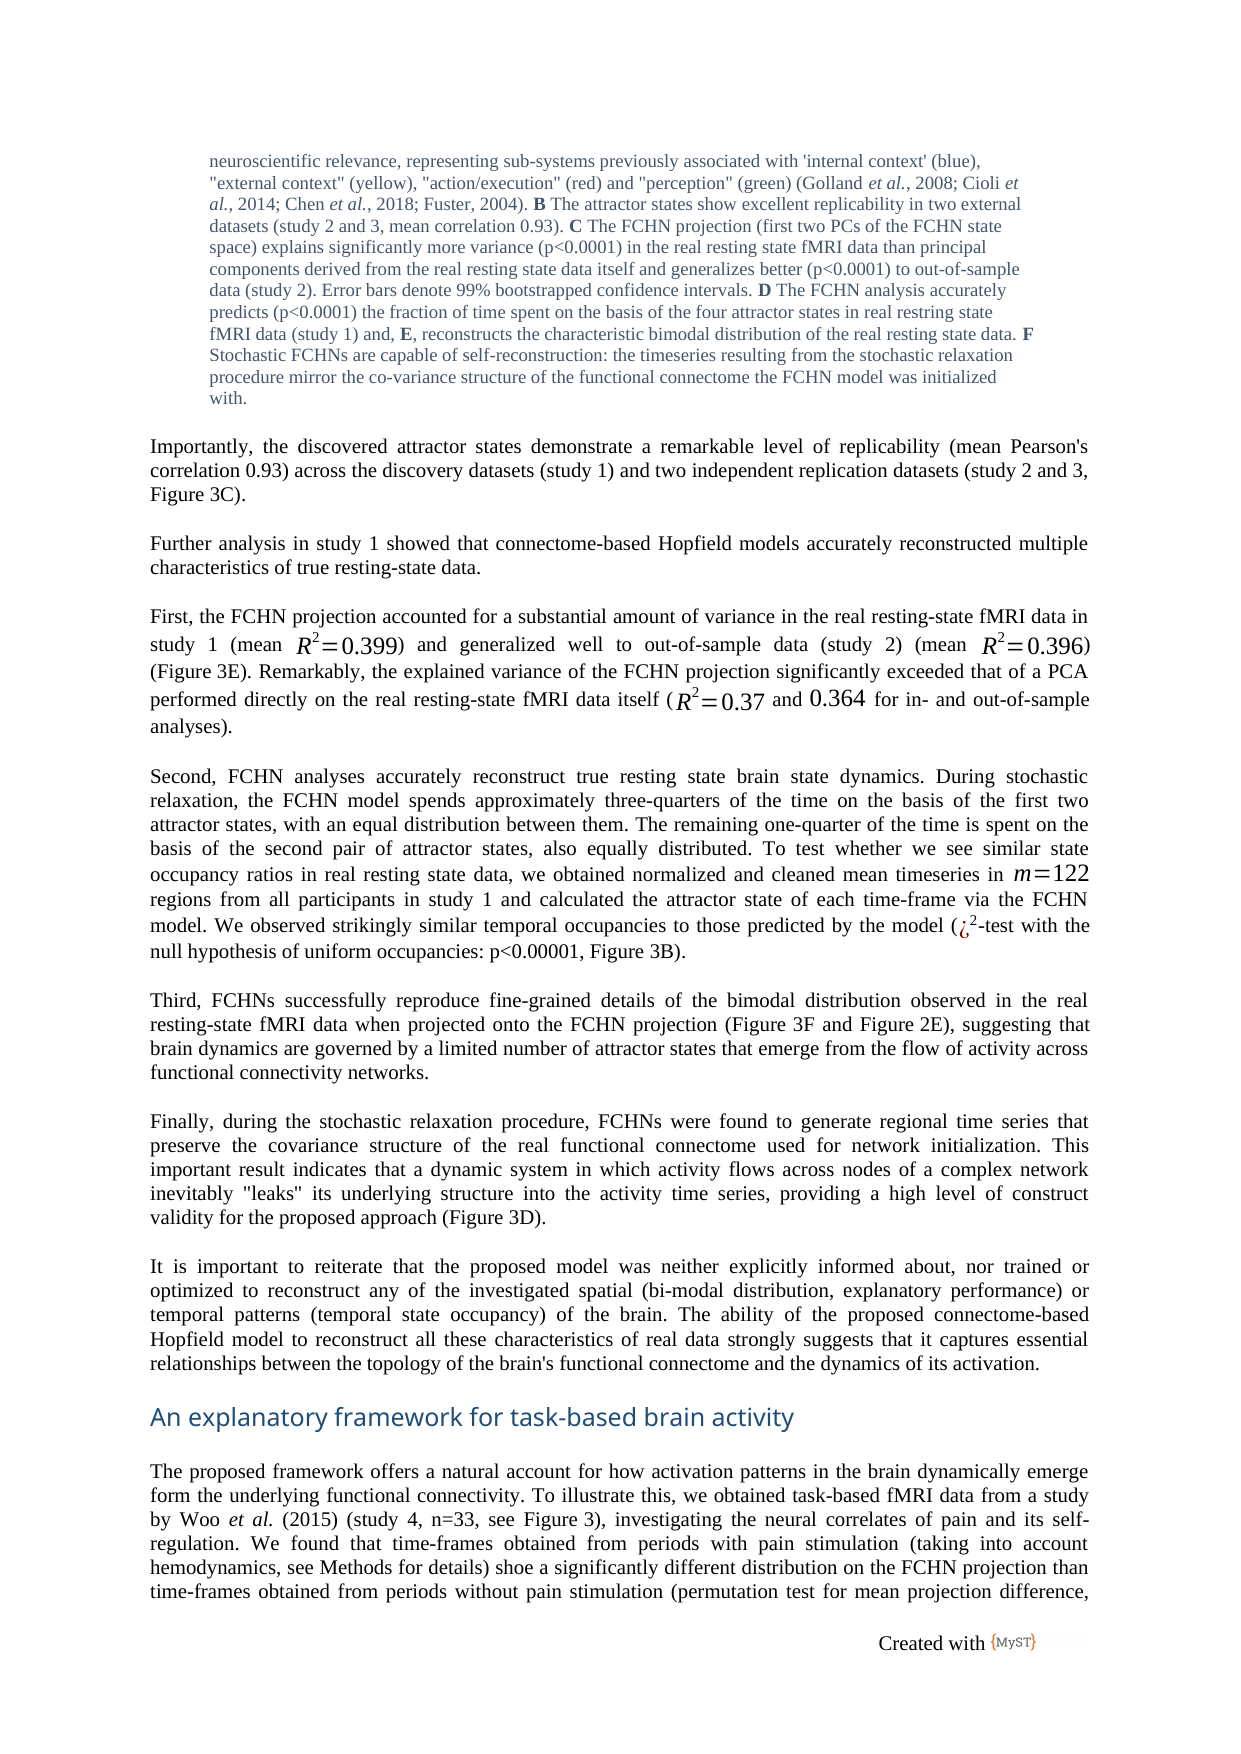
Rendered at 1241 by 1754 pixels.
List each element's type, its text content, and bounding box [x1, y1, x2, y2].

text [209, 150, 1036, 409]
picture [990, 1633, 1091, 1651]
text Importantly, the discovered attractor states demonstrate a remarkable level of replicability (mean Pearson's correlation 0.93) across the discovery datasets (study 1) and two independent replication datasets (study 2 and 3, Figure 3C). [150, 434, 1090, 506]
text Second, FCHN analyses accurately reconstruct true resting state brain state dynamics. During stochastic relaxation, the FCHN model spends approximately three-quarters of the time on the basis of the first two attractor states, with an equal distribution between them. The remaining one-quarter of the time is spent on the basis of the second pair of attractor states, also equally distributed. To test whether we see similar state occupancy ratios in real resting state data, we obtained normalized and cleaned mean timeseries in regions from all participants in study 1 and calculated the attractor state of each time-frame via the FCHN model. We observed strikingly similar temporal occupancies to those predicted by the model (-test with the null hypothesis of uniform occupancies: p<0.00001, Figure 3B). [150, 763, 1090, 963]
text First, the FCHN projection accounted for a substantial amount of variance in the real resting-state fMRI data in study 1 (mean ) and generalized well to out-of-sample data (study 2) (mean ) (Figure 3E). Remarkably, the explained variance of the FCHN projection significantly exceeded that of a PCA performed directly on the real resting-state fMRI data itself ( and for in- and out-of-sample analyses). [150, 604, 1090, 738]
text Third, FCHNs successfully reproduce fine-grained details of the bimodal distribution observed in the real resting-state fMRI data when projected onto the FCHN projection (Figure 3F and Figure 2E), suggesting that brain dynamics are governed by a limited number of attractor states that emerge from the flow of activity across functional connectivity networks. [150, 988, 1090, 1084]
text Finally, during the stochastic relaxation procedure, FCHNs were found to generate regional time series that preserve the covariance structure of the real functional connectome used for network initialization. This important result indicates that a dynamic system in which activity flows across nodes of a complex network inevitably "leaks" its underlying structure into the activity time series, providing a high level of construct validity for the proposed approach (Figure 3D). [150, 1109, 1090, 1229]
subtitle An explanatory framework for task-based brain activity [150, 1399, 1090, 1434]
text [150, 1459, 1090, 1603]
text Further analysis in study 1 showed that connectome-based Hopfield models accurately reconstructed multiple characteristics of true resting-state data. [150, 531, 1090, 579]
text It is important to reiterate that the proposed model was neither explicitly informed about, nor trained or optimized to reconstruct any of the investigated spatial (bi-modal distribution, explanatory performance) or temporal patterns (temporal state occupancy) of the brain. The ability of the proposed connectome-based Hopfield model to reconstruct all these characteristics of real data strongly suggests that it captures essential relationships between the topology of the brain's functional connectome and the dynamics of its activation. [150, 1254, 1090, 1374]
